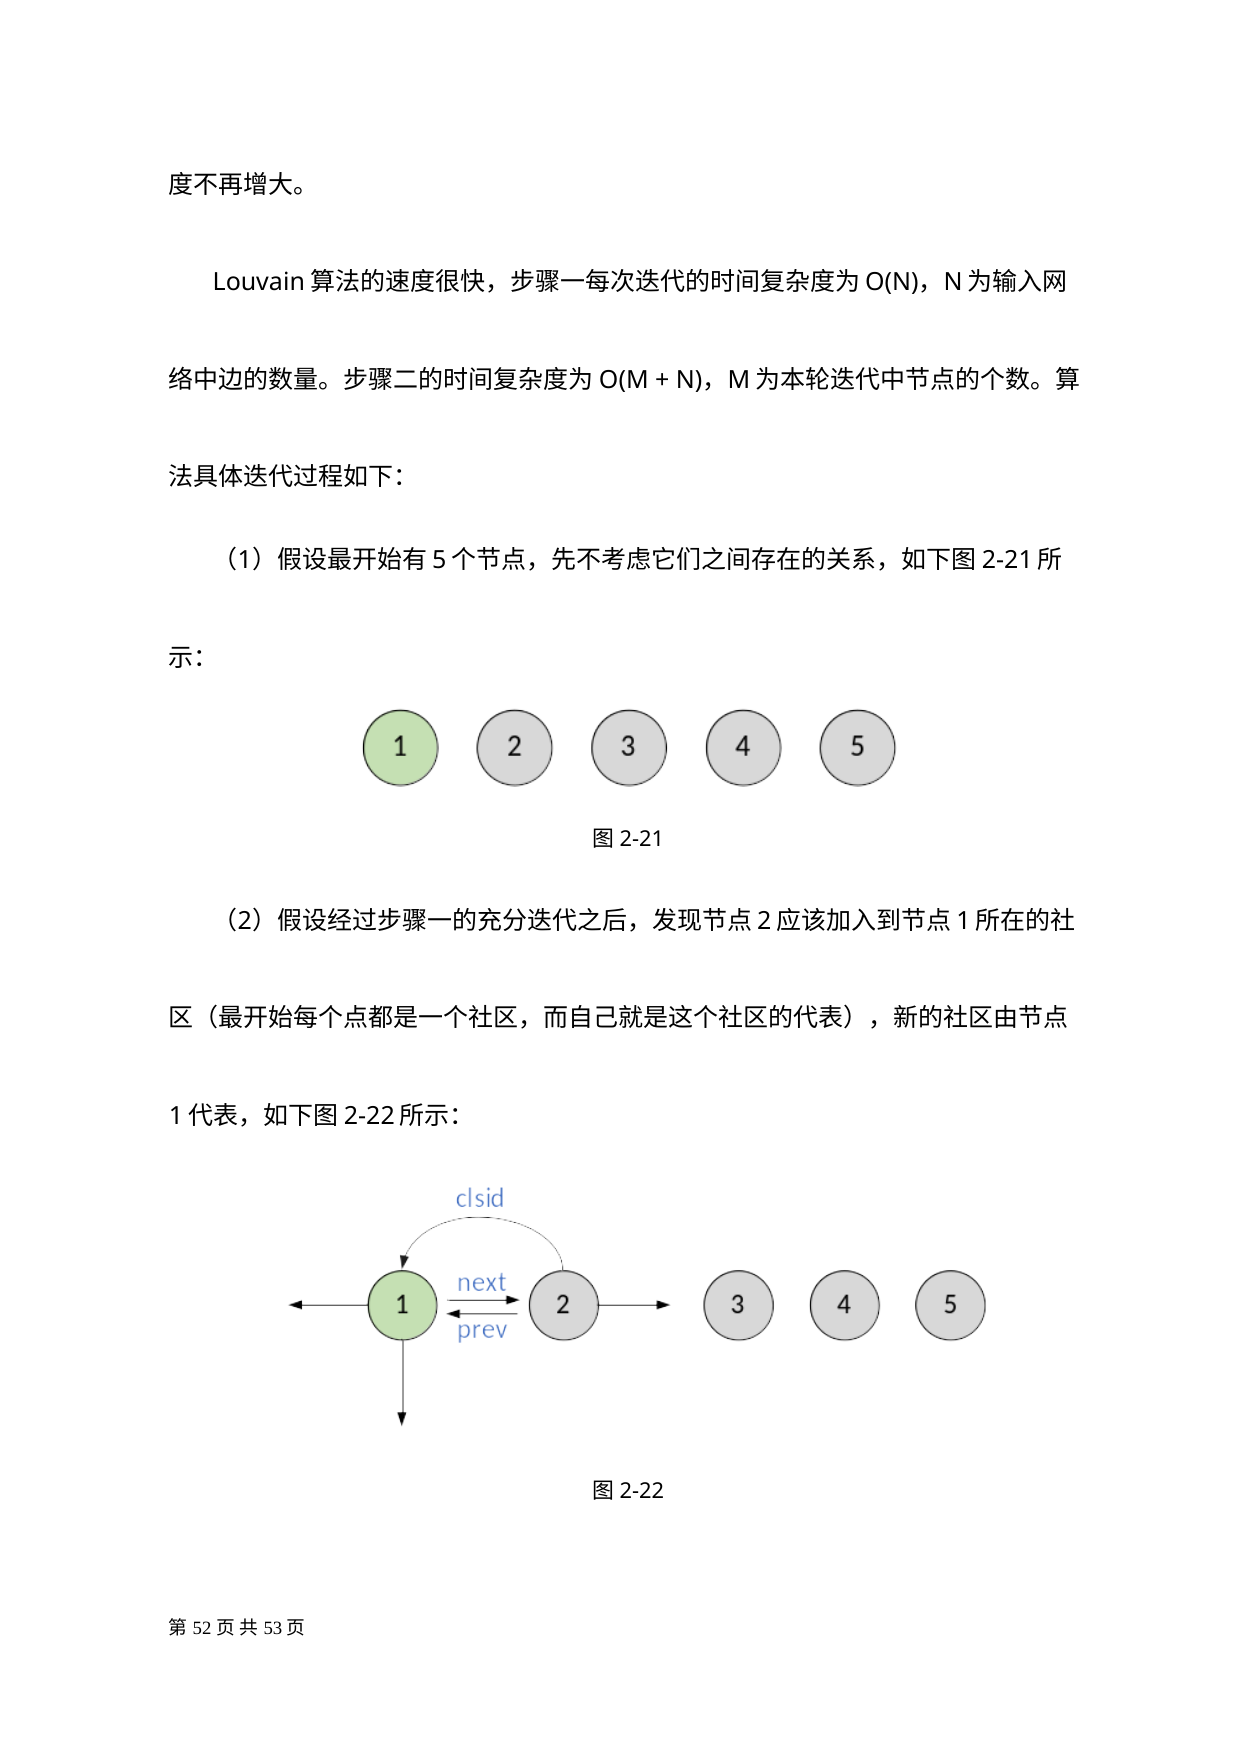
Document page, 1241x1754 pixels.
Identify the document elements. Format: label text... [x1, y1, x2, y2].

text 图 2-7 [169, 1473, 1087, 1505]
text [169, 150, 1087, 507]
text 图 2-6 [169, 821, 1087, 853]
